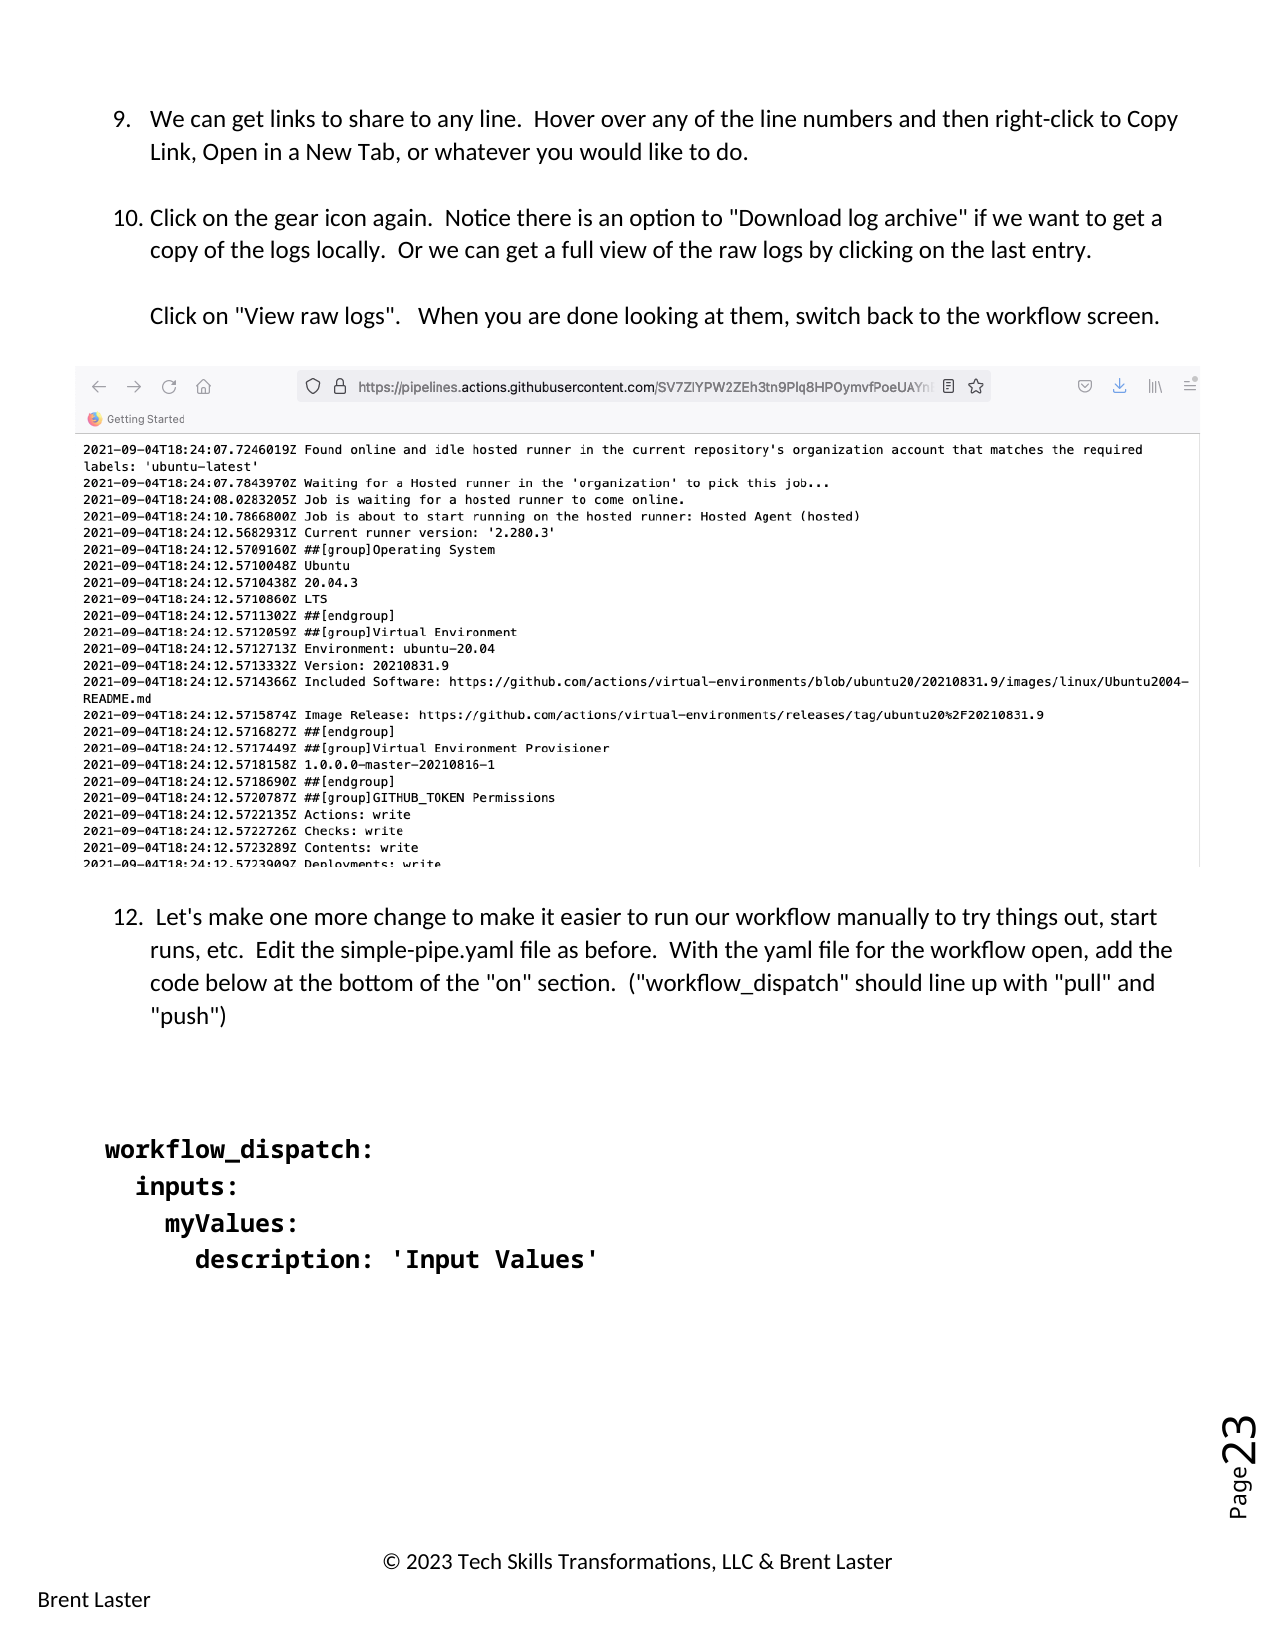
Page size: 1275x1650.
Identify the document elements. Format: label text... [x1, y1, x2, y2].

text inputs: [75, 1168, 1200, 1202]
picture [75, 366, 1200, 867]
text description: 'Input Values' [75, 1242, 1200, 1276]
list Click on the gear icon again. Notice there is an option to "Download log archive" if we want to get a copy of the logs locally. Or we can get a full view of the raw logs by clicking on the last entry. [112, 202, 1200, 265]
list We can get links to share to any line. Hover over any of the line numbers and then right-click to Copy Link, Open in a New Tab, or whatever you would like to do. [112, 103, 1200, 166]
text myValues: [75, 1205, 1200, 1239]
list Let's make one more change to make it easier to run our workflow manually to try things out, start runs, etc. Edit the simple-pipe.yaml file as before. With the yaml file for the workflow open, add the code below at the bottom of the "on" section. ("workflow_dispatch" should line up with "pull" and "push") [112, 901, 1200, 1031]
text workflow_dispatch: [75, 1132, 1200, 1166]
text Click on "View raw logs". When you are done looking at them, switch back to the workflow screen. [150, 301, 1200, 331]
